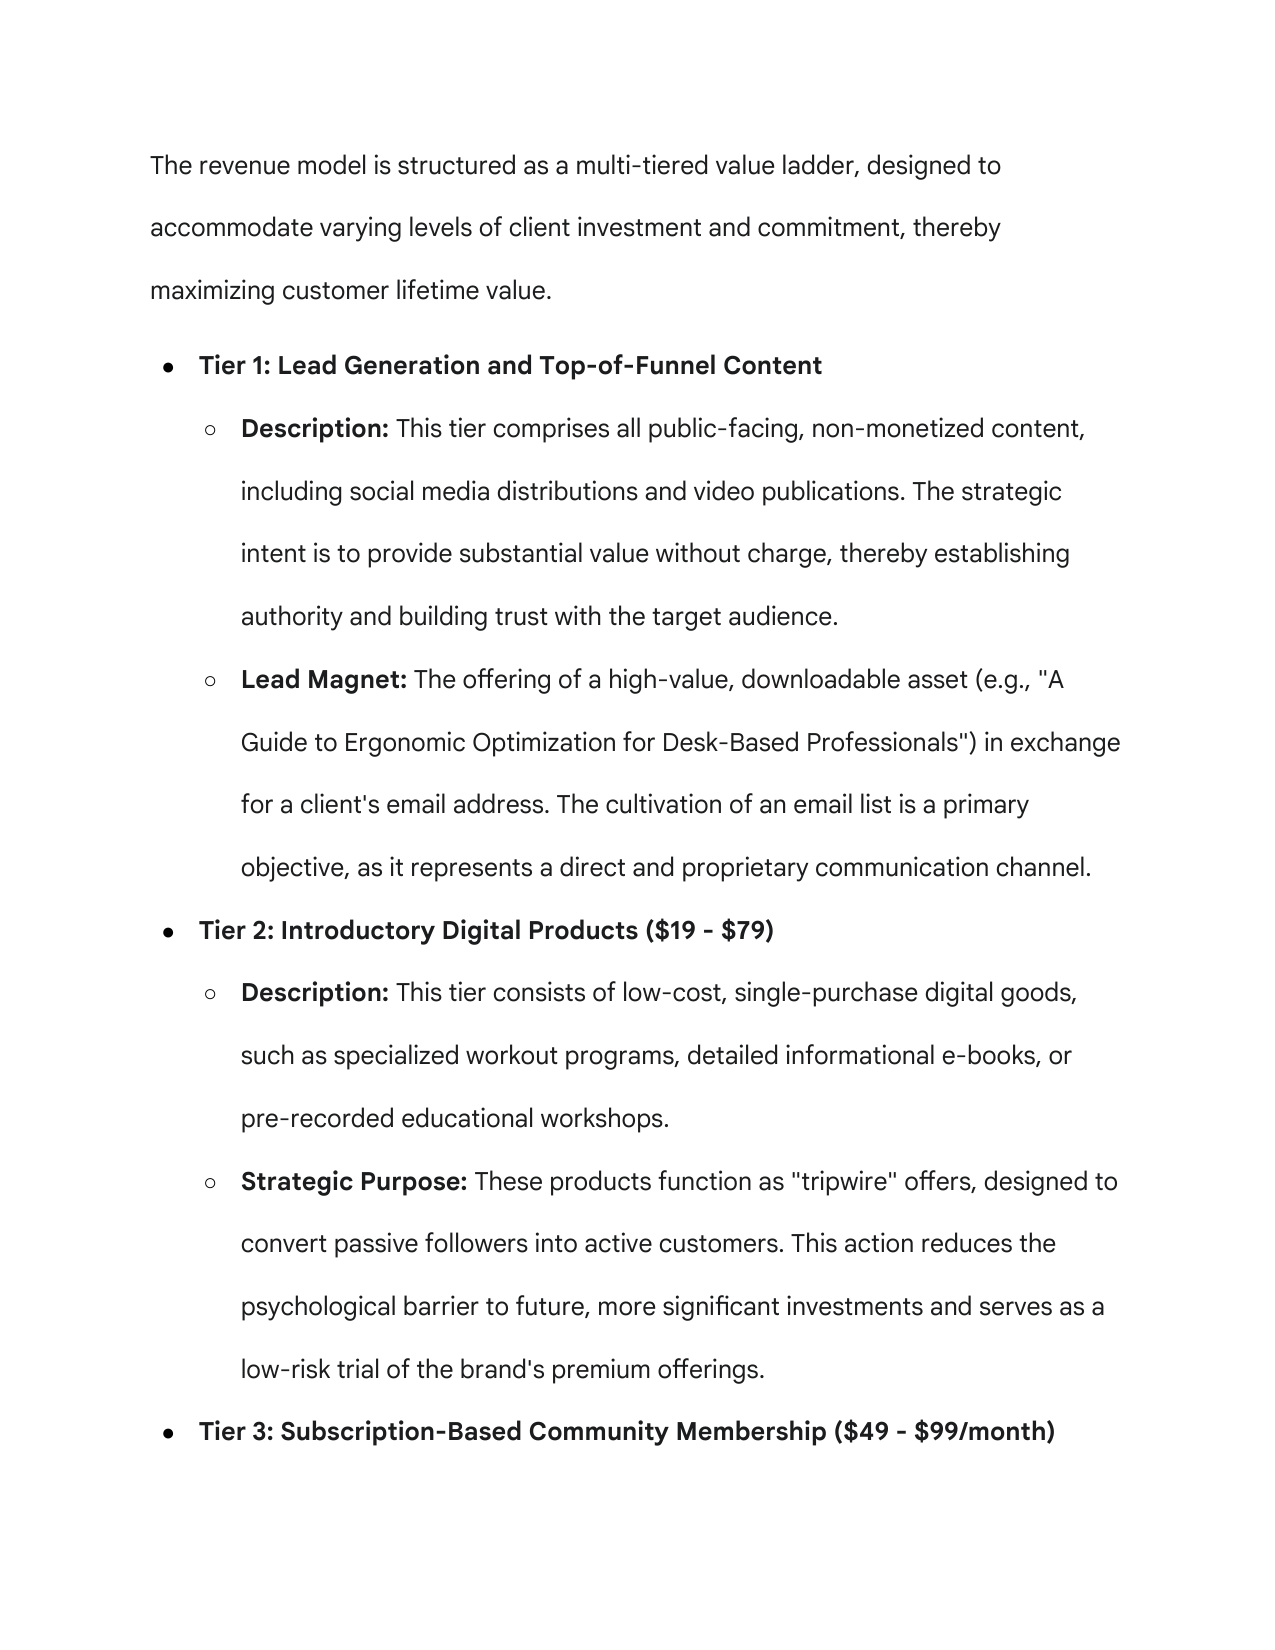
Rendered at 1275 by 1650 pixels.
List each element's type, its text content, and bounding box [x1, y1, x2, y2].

list Description: This tier comprises all public-facing, non-monetized content, including social media distributions and video publications. The strategic intent is to provide substantial value without charge, thereby establishing authority and building trust with the target audience. [203, 413, 1125, 633]
list Lead Magnet: The offering of a high-value, downloadable asset (e.g., "A Guide to Ergonomic Optimization for Desk-Based Professionals") in exchange for a client's email address. The cultivation of an email list is a primary objective, as it represents a direct and proprietary communication channel. [203, 664, 1125, 884]
list Tier 3: Subscription-Based Community Membership ($49 - $99/month) [161, 1417, 1125, 1448]
list Strategic Purpose: These products function as "tripwire" offers, designed to convert passive followers into active customers. This action reduces the psychological barrier to future, more significant investments and serves as a low-risk trial of the brand's premium offerings. [203, 1166, 1125, 1385]
list Tier 2: Introductory Digital Products ($19 - $79) [161, 915, 1125, 946]
list Description: This tier consists of low-cost, single-purchase digital goods, such as specialized workout programs, detailed informational e-books, or pre-recorded educational workshops. [203, 978, 1125, 1134]
text The revenue model is structured as a multi-tiered value ladder, designed to accommodate varying levels of client investment and commitment, thereby maximizing customer lifetime value. [150, 150, 1125, 307]
list Tier 1: Lead Generation and Top-of-Funnel Content [161, 351, 1125, 382]
